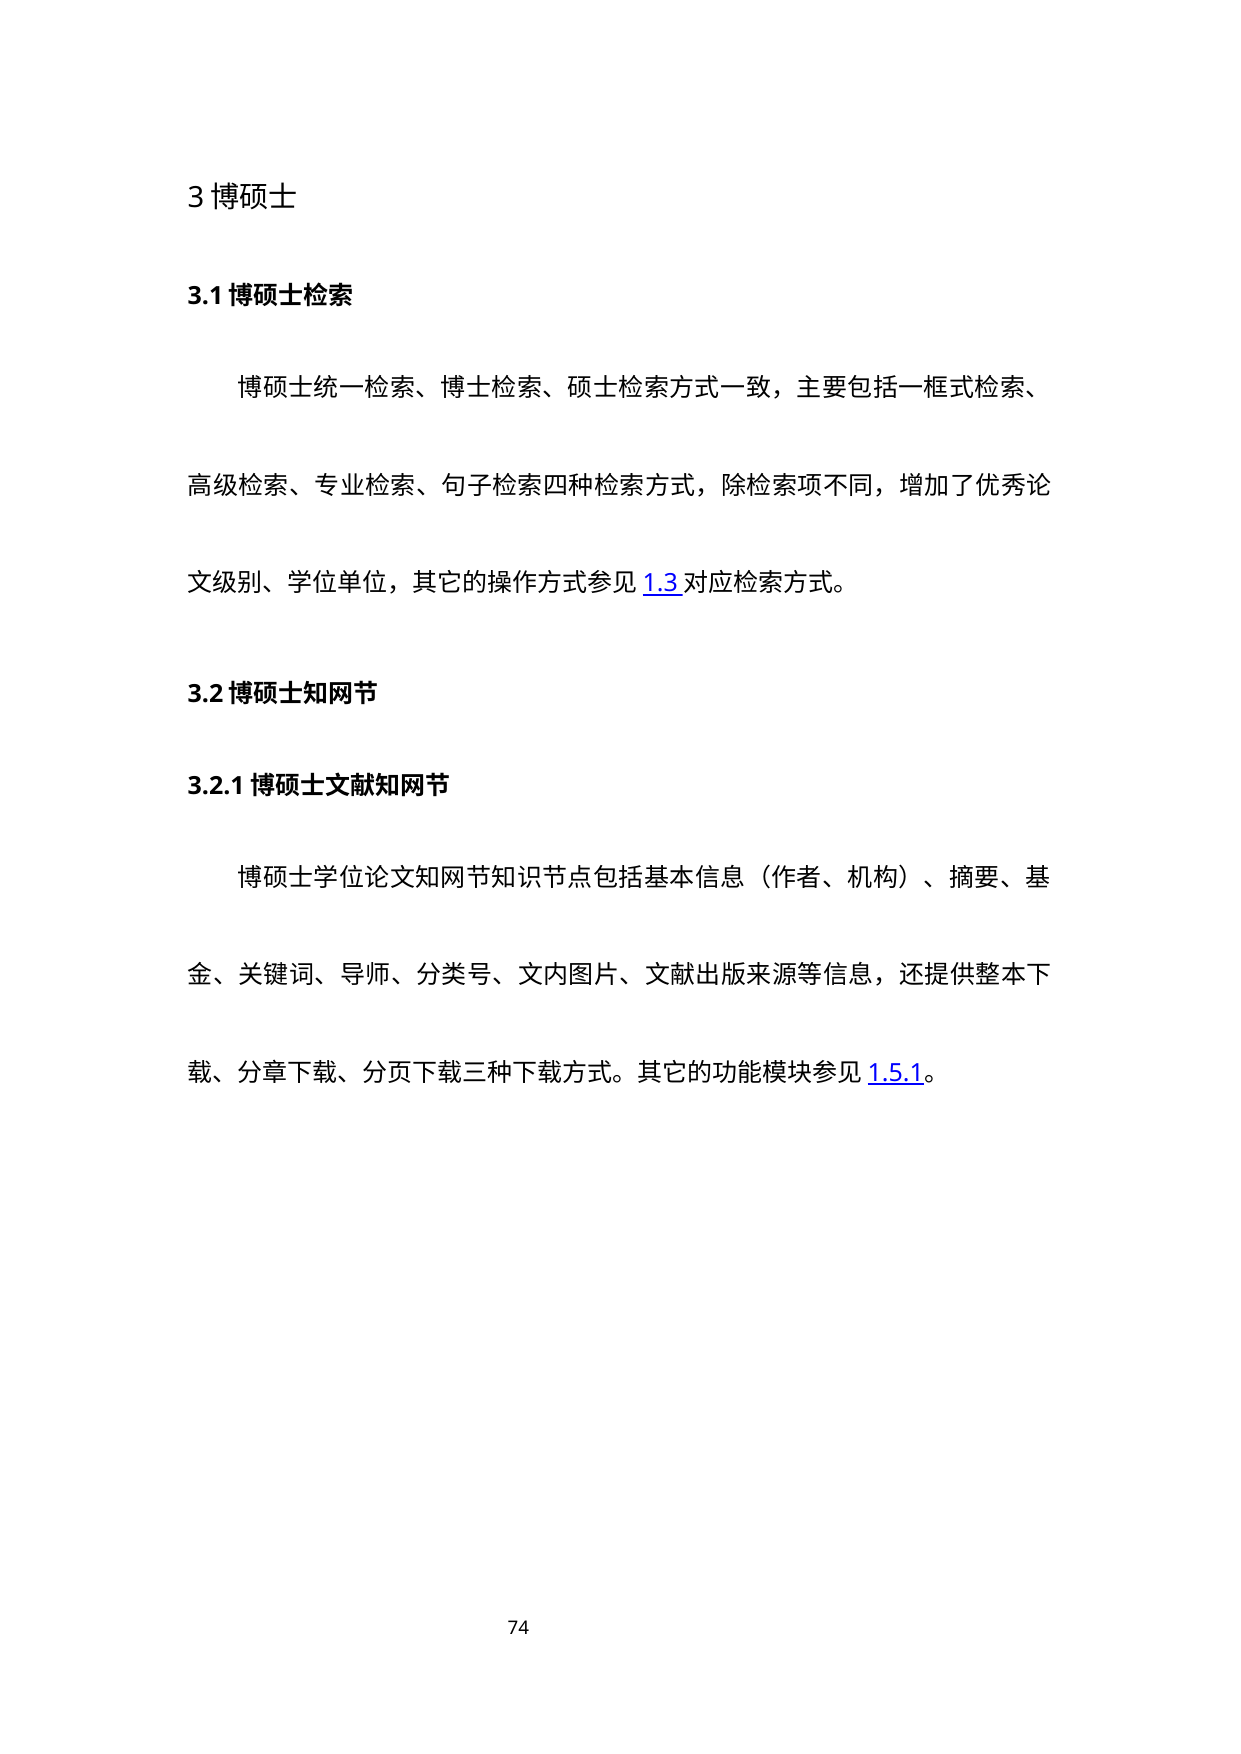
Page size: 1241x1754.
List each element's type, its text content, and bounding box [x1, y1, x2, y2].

text 博硕士学位论文知网节知识节点包括基本信息（作者、机构）、摘要、基金、关键词、导师、分类号、文内图片、文献出版来源等信息，还提供整本下载、分章下载、分页下载三种下载方式。其它的功能模块参见1.5.1。 [187, 843, 1053, 1103]
subtitle 3.1博硕士检索 [187, 261, 1053, 326]
subtitle 3博硕士 [187, 162, 1053, 227]
subtitle 3.2博硕士知网节 [187, 659, 1053, 724]
text 博硕士统一检索、博士检索、硕士检索方式一致，主要包括一框式检索、高级检索、专业检索、句子检索四种检索方式，除检索项不同，增加了优秀论文级别、学位单位，其它的操作方式参见1.3对应检索方式。 [187, 353, 1053, 613]
subtitle 3.2.1博硕士文献知网节 [187, 751, 1053, 816]
